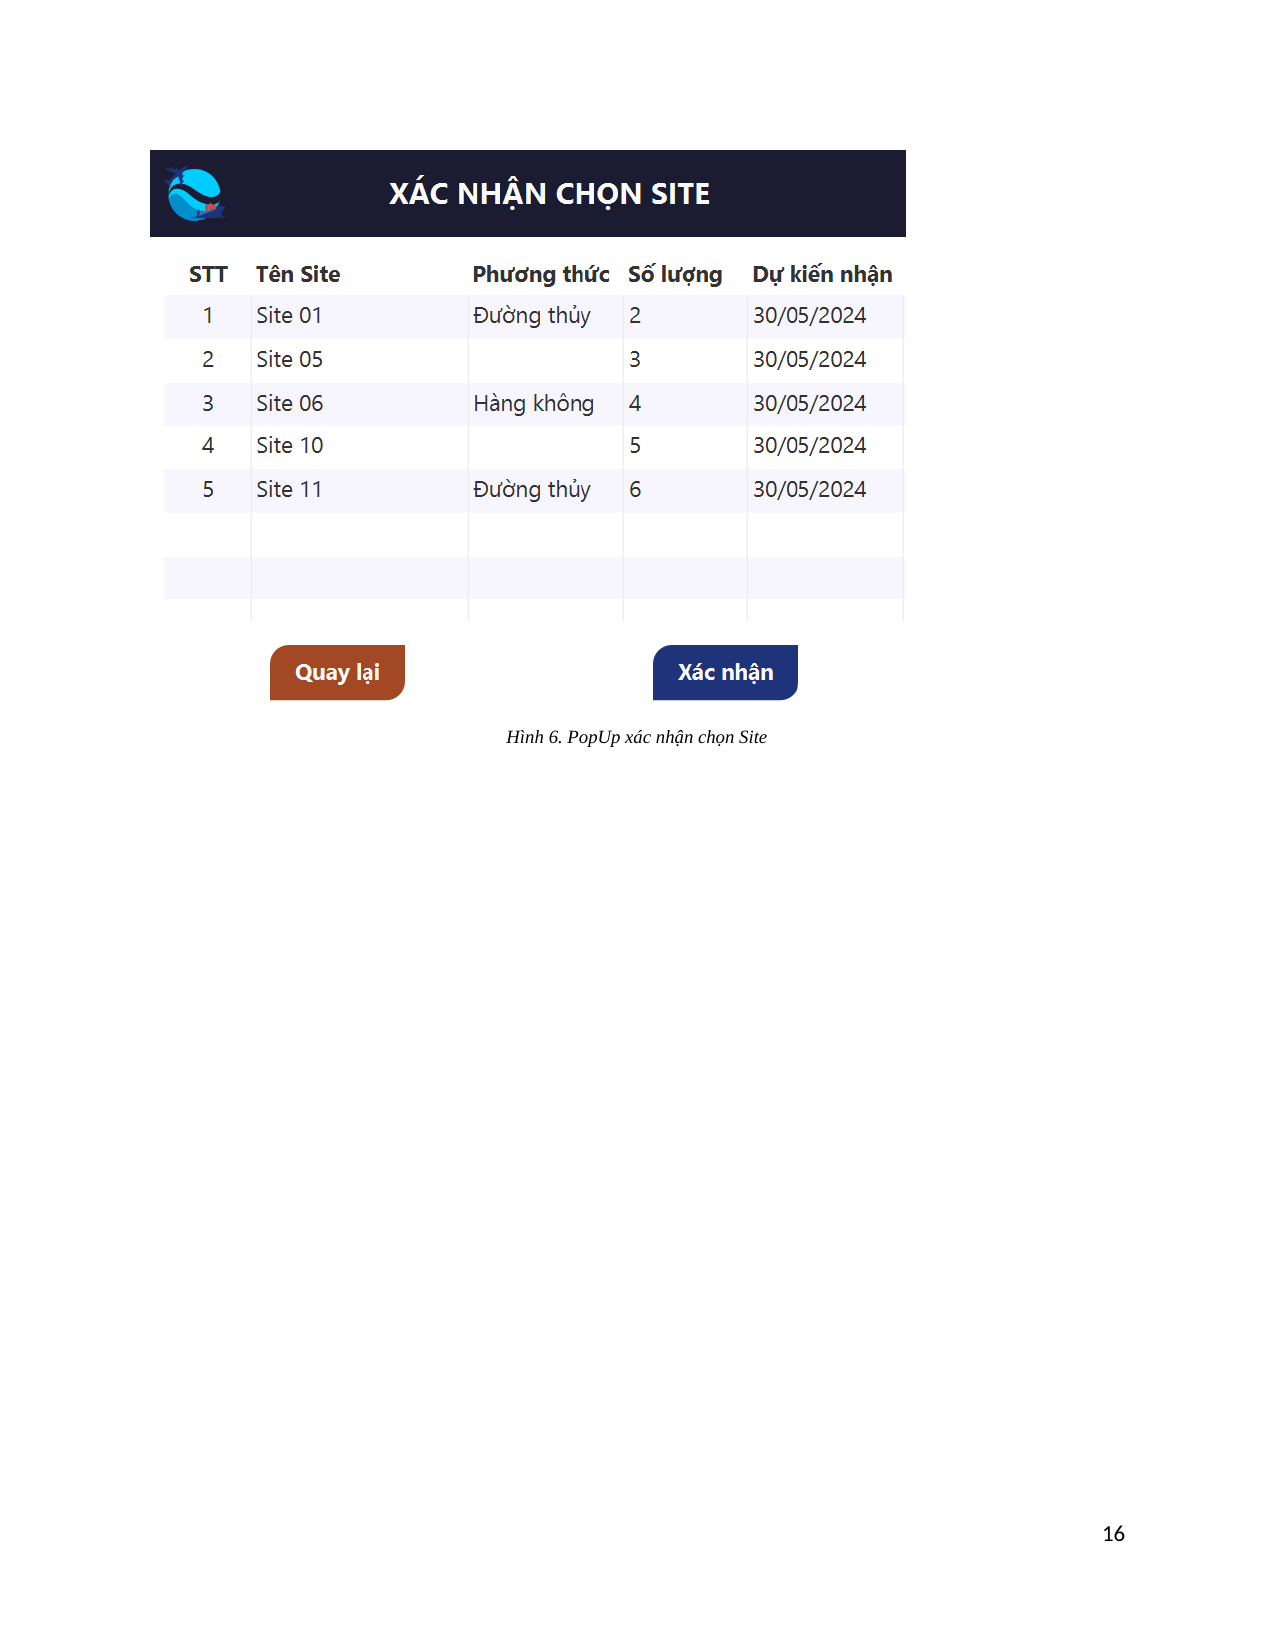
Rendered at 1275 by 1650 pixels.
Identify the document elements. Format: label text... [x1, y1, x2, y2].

picture [150, 150, 906, 707]
text Hình 6. PopUp xác nhận chọn Site [150, 726, 1125, 747]
